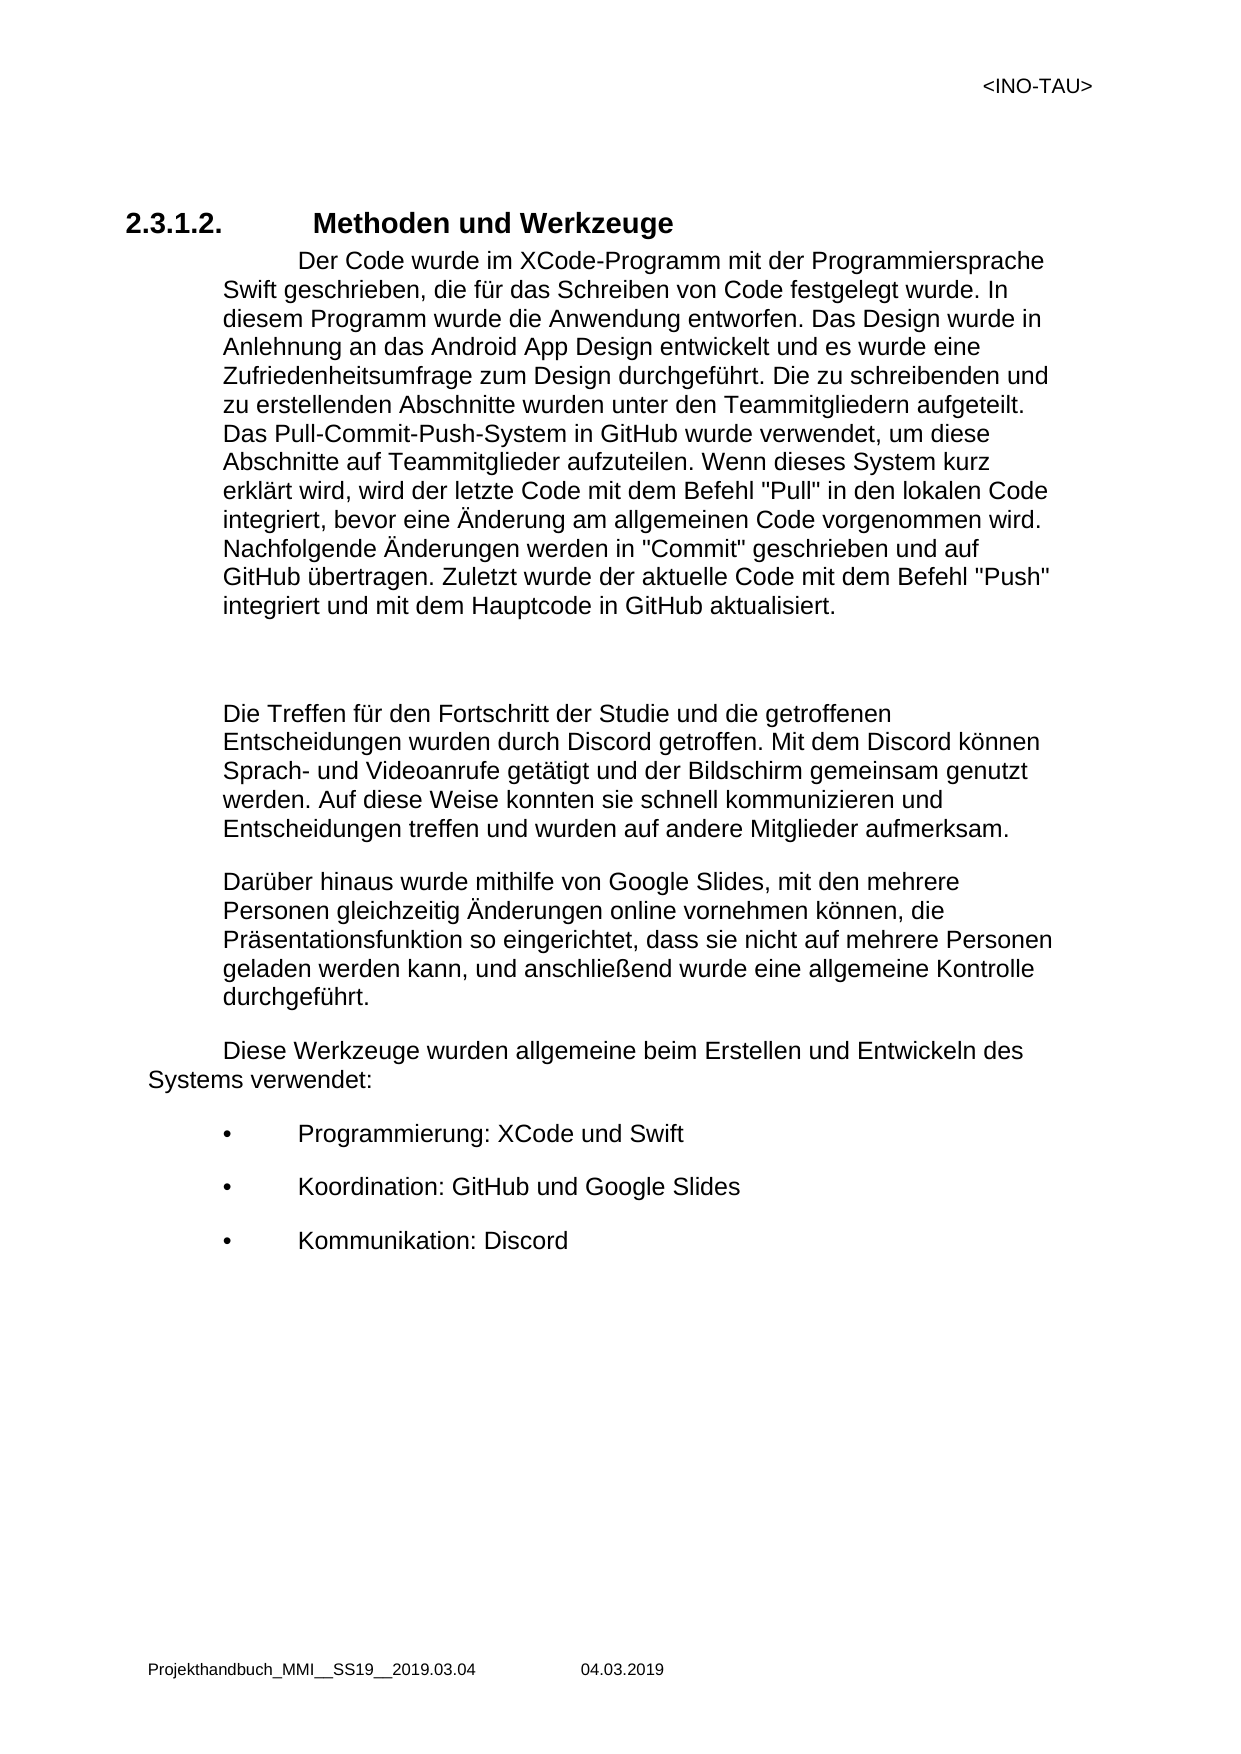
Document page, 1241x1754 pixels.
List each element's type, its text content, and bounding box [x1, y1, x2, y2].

text Die Treffen für den Fortschritt der Studie und die getroffenen Entscheidungen wurden durch Discord getroffen. Mit dem Discord können Sprach- und Videoanrufe getätigt und der Bildschirm gemeinsam genutzt werden. Auf diese Weise konnten sie schnell kommunizieren und Entscheidungen treffen und wurden auf andere Mitglieder aufmerksam. [223, 698, 1063, 842]
text Der Code wurde im XCode-Programm mit der Programmiersprache Swift geschrieben, die für das Schreiben von Code festgelegt wurde. In diesem Programm wurde die Anwendung entworfen. Das Design wurde in Anlehnung an das Android App Design entwickelt und es wurde eine Zufriedenheitsumfrage zum Design durchgeführt. Die zu schreibenden und zu erstellenden Abschnitte wurden unter den Teammitgliedern aufgeteilt. Das Pull-Commit-Push-System in GitHub wurde verwendet, um diese Abschnitte auf Teammitglieder aufzuteilen. Wenn dieses System kurz erklärt wird, wird der letzte Code mit dem Befehl "Pull" in den lokalen Code integriert, bevor eine Änderung am allgemeinen Code vorgenommen wird. Nachfolgende Änderungen werden in "Commit" geschrieben und auf GitHub übertragen. Zuletzt wurde der aktuelle Code mit dem Befehl "Push" integriert und mit dem Hauptcode in GitHub aktualisiert. [223, 246, 1063, 620]
subtitle Methoden und Werkzeuge [223, 206, 1063, 240]
text • Programmierung: XCode und Swift [223, 1118, 1063, 1147]
text • Koordination: GitHub und Google Slides [223, 1172, 1063, 1201]
text Darüber hinaus wurde mithilfe von Google Slides, mit den mehrere Personen gleichzeitig Änderungen online vornehmen können, die Präsentationsfunktion so eingerichtet, dass sie nicht auf mehrere Personen geladen werden kann, und anschließend wurde eine allgemeine Kontrolle durchgeführt. [223, 867, 1063, 1011]
text Diese Werkzeuge wurden allgemeine beim Erstellen und Entwickeln des Systems verwendet: [148, 1036, 1063, 1093]
text • Kommunikation: Discord [223, 1226, 1063, 1255]
